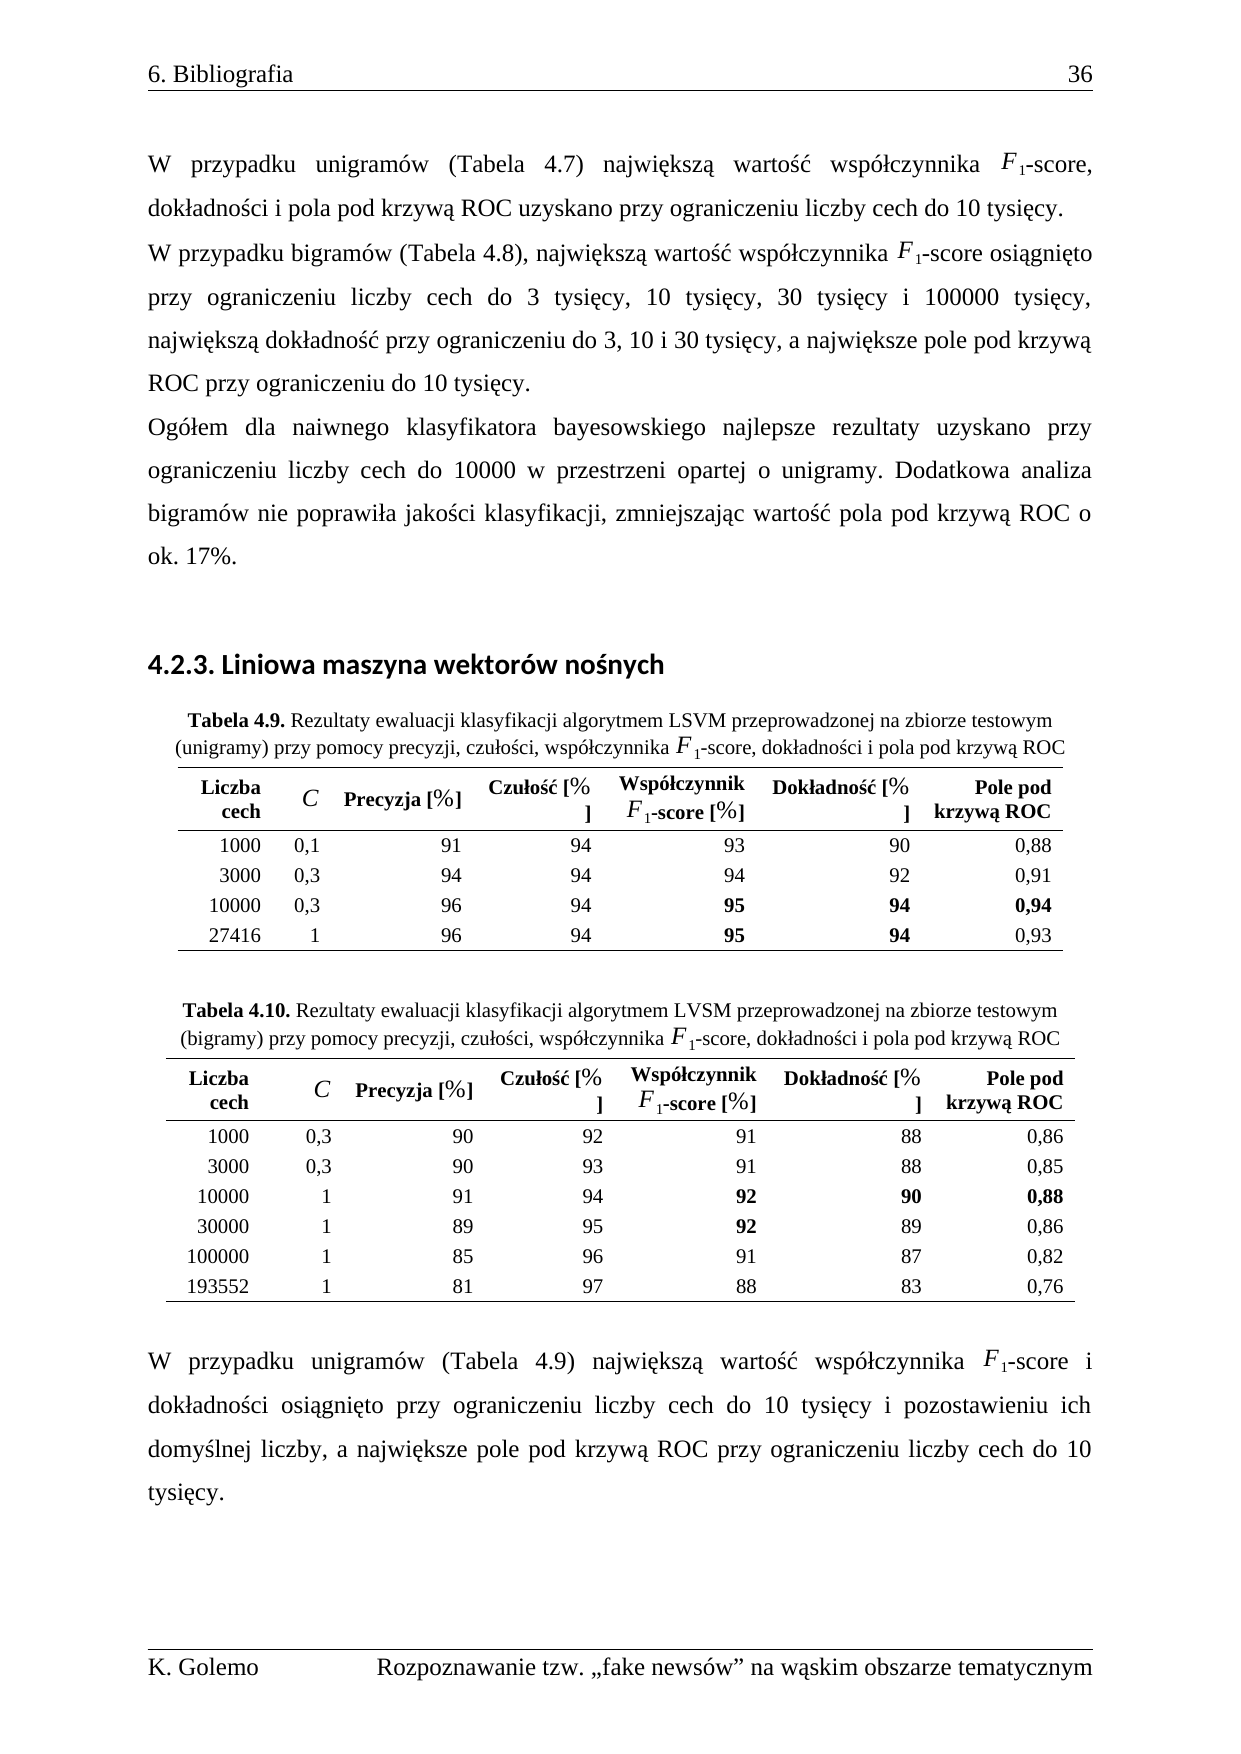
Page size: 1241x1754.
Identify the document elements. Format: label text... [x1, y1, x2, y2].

table_header [272, 768, 331, 829]
table_cell 92 [485, 1121, 614, 1151]
table_cell 88 [614, 1271, 768, 1301]
table_header Pole pod krzywą ROC [921, 768, 1063, 829]
table_cell 91 [614, 1151, 768, 1181]
table_cell 0,94 [921, 890, 1063, 920]
table_cell 88 [768, 1151, 933, 1181]
table_cell 91 [614, 1241, 768, 1271]
table_cell 90 [343, 1121, 484, 1151]
table_cell 0,76 [933, 1271, 1074, 1301]
table_cell 90 [343, 1151, 484, 1181]
table_cell 94 [473, 860, 602, 890]
table_cell 0,86 [933, 1211, 1074, 1241]
table_cell 91 [343, 1181, 484, 1211]
table_cell 91 [614, 1121, 768, 1151]
table_cell 95 [603, 920, 756, 950]
table_cell 0,3 [260, 1121, 343, 1151]
table_cell 0,86 [933, 1121, 1074, 1151]
table_cell 27416 [178, 920, 272, 950]
table_header Współczynnik -score [] [603, 768, 756, 829]
table_cell 97 [485, 1271, 614, 1301]
table_cell 0,82 [933, 1241, 1074, 1271]
table_cell 10000 [166, 1181, 260, 1211]
table_cell 94 [331, 860, 473, 890]
table_cell 0,1 [272, 831, 331, 860]
table_header Dokładność [] [756, 768, 921, 829]
table_header Czułość [] [485, 1059, 614, 1120]
table_cell 0,3 [272, 890, 331, 920]
table_cell 0,91 [921, 860, 1063, 890]
table_cell 3000 [178, 860, 272, 890]
table_cell 193552 [166, 1271, 260, 1301]
table_cell 0,93 [921, 920, 1063, 950]
table_header Dokładność [] [768, 1059, 933, 1120]
table_cell 1000 [166, 1121, 260, 1151]
table_cell 94 [473, 920, 602, 950]
table_cell 3000 [166, 1151, 260, 1181]
table_cell 0,88 [921, 831, 1063, 860]
table_cell 96 [331, 890, 473, 920]
table_cell 95 [603, 890, 756, 920]
table_cell 81 [343, 1271, 484, 1301]
table_cell 83 [768, 1271, 933, 1301]
table_cell 1 [260, 1211, 343, 1241]
table_cell 0,85 [933, 1151, 1074, 1181]
table_cell 87 [768, 1241, 933, 1271]
table_header Precyzja [] [331, 768, 473, 829]
table_header Pole pod krzywą ROC [933, 1059, 1074, 1120]
table_cell 1 [272, 920, 331, 950]
table_cell 90 [756, 831, 921, 860]
table_cell 94 [756, 890, 921, 920]
table_cell 94 [756, 920, 921, 950]
table_cell 30000 [166, 1211, 260, 1241]
table_cell 92 [614, 1211, 768, 1241]
table_cell 91 [331, 831, 473, 860]
table_cell 92 [614, 1181, 768, 1211]
table_cell 0,3 [260, 1151, 343, 1181]
table_header [260, 1059, 343, 1120]
table_cell 94 [473, 831, 602, 860]
table_header Precyzja [] [343, 1059, 484, 1120]
table_cell 89 [343, 1211, 484, 1241]
table_header Liczba cech [178, 768, 272, 829]
table_header Liczba cech [166, 1059, 260, 1120]
table_header Współczynnik -score [] [614, 1059, 768, 1120]
table_cell 1 [260, 1181, 343, 1211]
table_cell 93 [485, 1151, 614, 1181]
table_cell 96 [485, 1241, 614, 1271]
table_cell 94 [603, 860, 756, 890]
table_cell 0,88 [933, 1181, 1074, 1211]
table_cell 96 [331, 920, 473, 950]
table_cell 85 [343, 1241, 484, 1271]
table_cell 93 [603, 831, 756, 860]
table_cell 1000 [178, 831, 272, 860]
table_cell 92 [756, 860, 921, 890]
table_cell 90 [768, 1181, 933, 1211]
table_cell 88 [768, 1121, 933, 1151]
text Ogółem dla naiwnego klasyfikatora bayesowskiego najlepsze rezultaty uzyskano przy ograniczeniu liczby cech do 10000 w przestrzeni opartej o unigramy. Dodatkowa analiza bigramów nie poprawiła jakości klasyfikacji, zmniejszając wartość pola pod krzywą ROC o ok. 17%. [148, 412, 1093, 570]
table_cell 94 [473, 890, 602, 920]
table_cell 95 [485, 1211, 614, 1241]
table_cell 1 [260, 1241, 343, 1271]
table_cell 89 [768, 1211, 933, 1241]
table_cell 10000 [178, 890, 272, 920]
table_cell 100000 [166, 1241, 260, 1271]
subtitle Liniowa maszyna wektorów nośnych [148, 646, 1093, 681]
table_cell 1 [260, 1271, 343, 1301]
table_header Czułość [] [473, 768, 602, 829]
table_cell 94 [485, 1181, 614, 1211]
table_cell 0,3 [272, 860, 331, 890]
